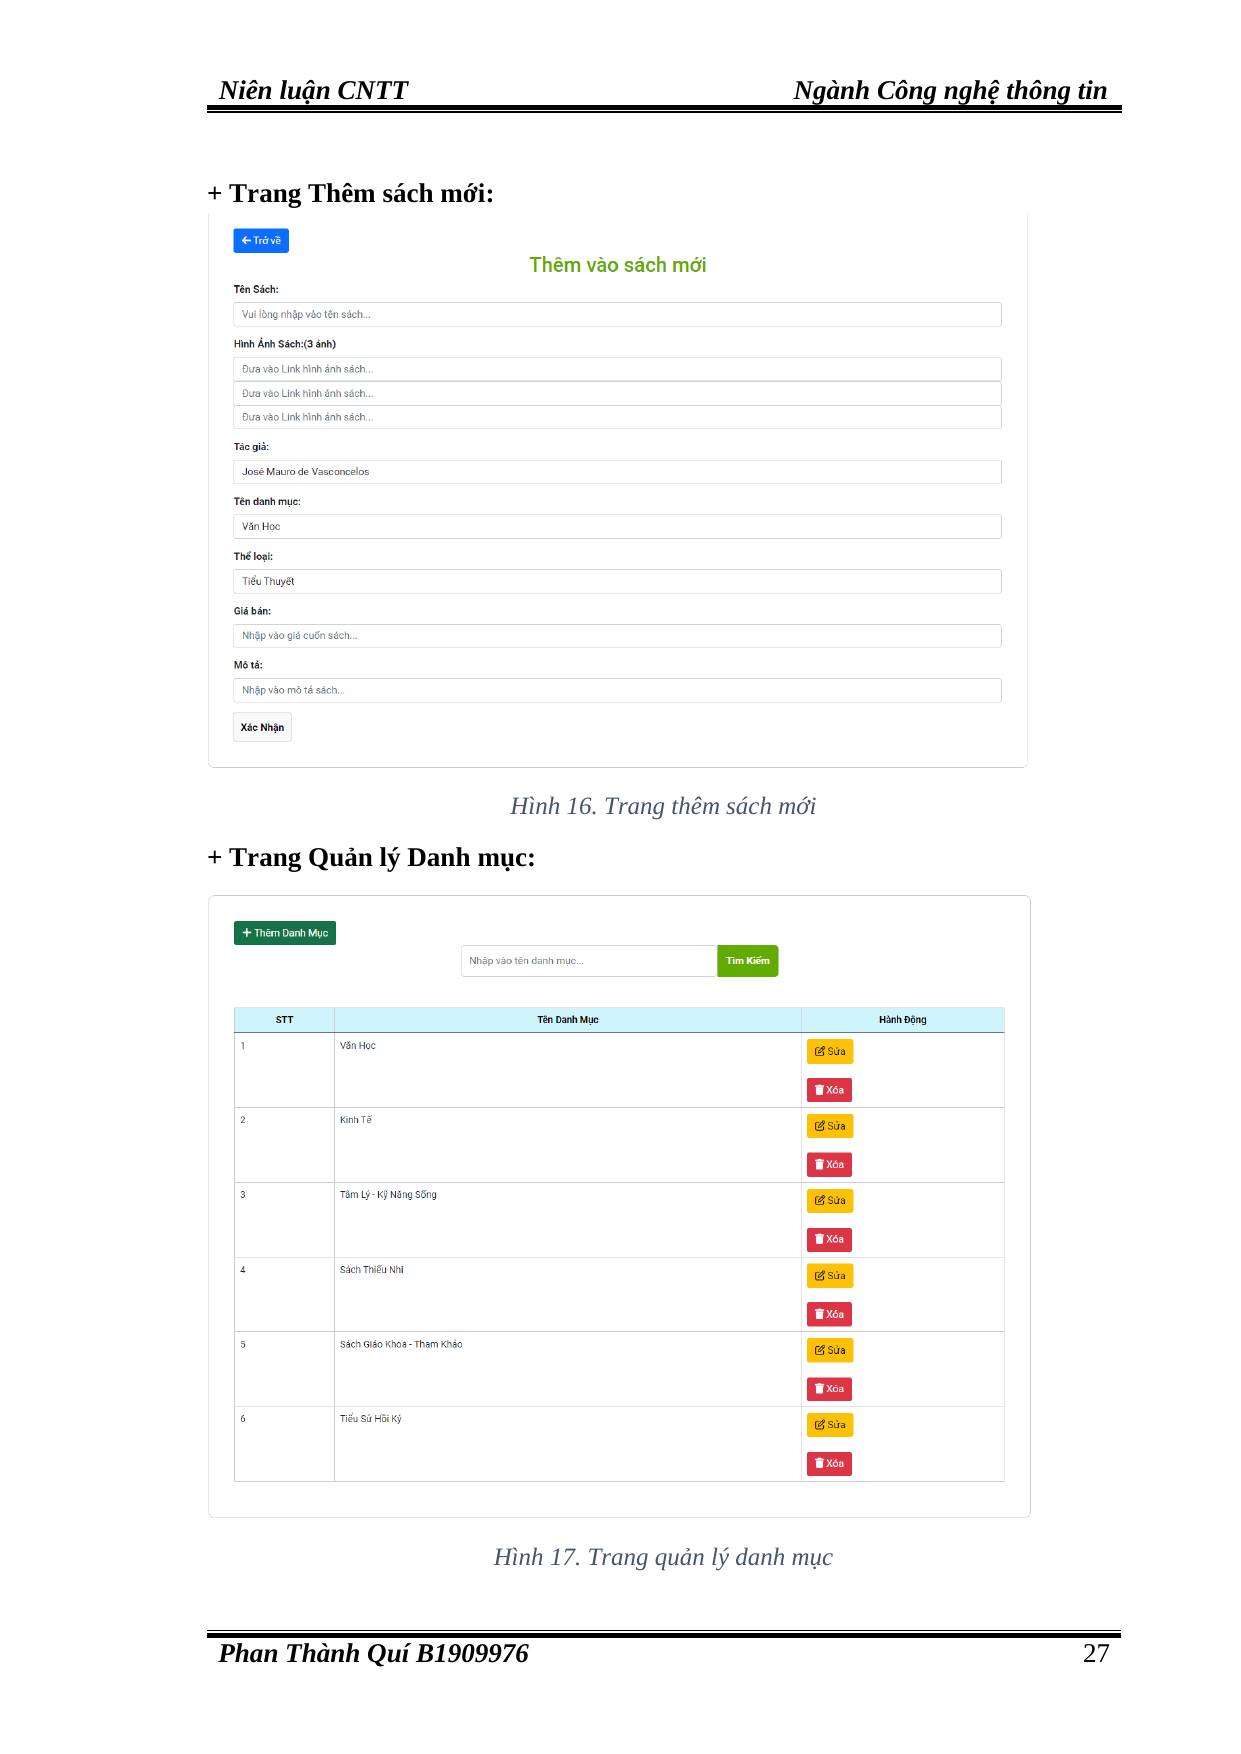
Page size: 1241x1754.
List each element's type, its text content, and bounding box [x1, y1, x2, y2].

picture [206, 214, 1028, 769]
text Hình 16. Trang thêm sách mới [207, 791, 1122, 820]
text + Trang Quản lý Danh mục: [207, 841, 1122, 872]
text Hình 17. Trang quản lý danh mục [207, 1542, 1122, 1571]
picture [206, 894, 1032, 1520]
